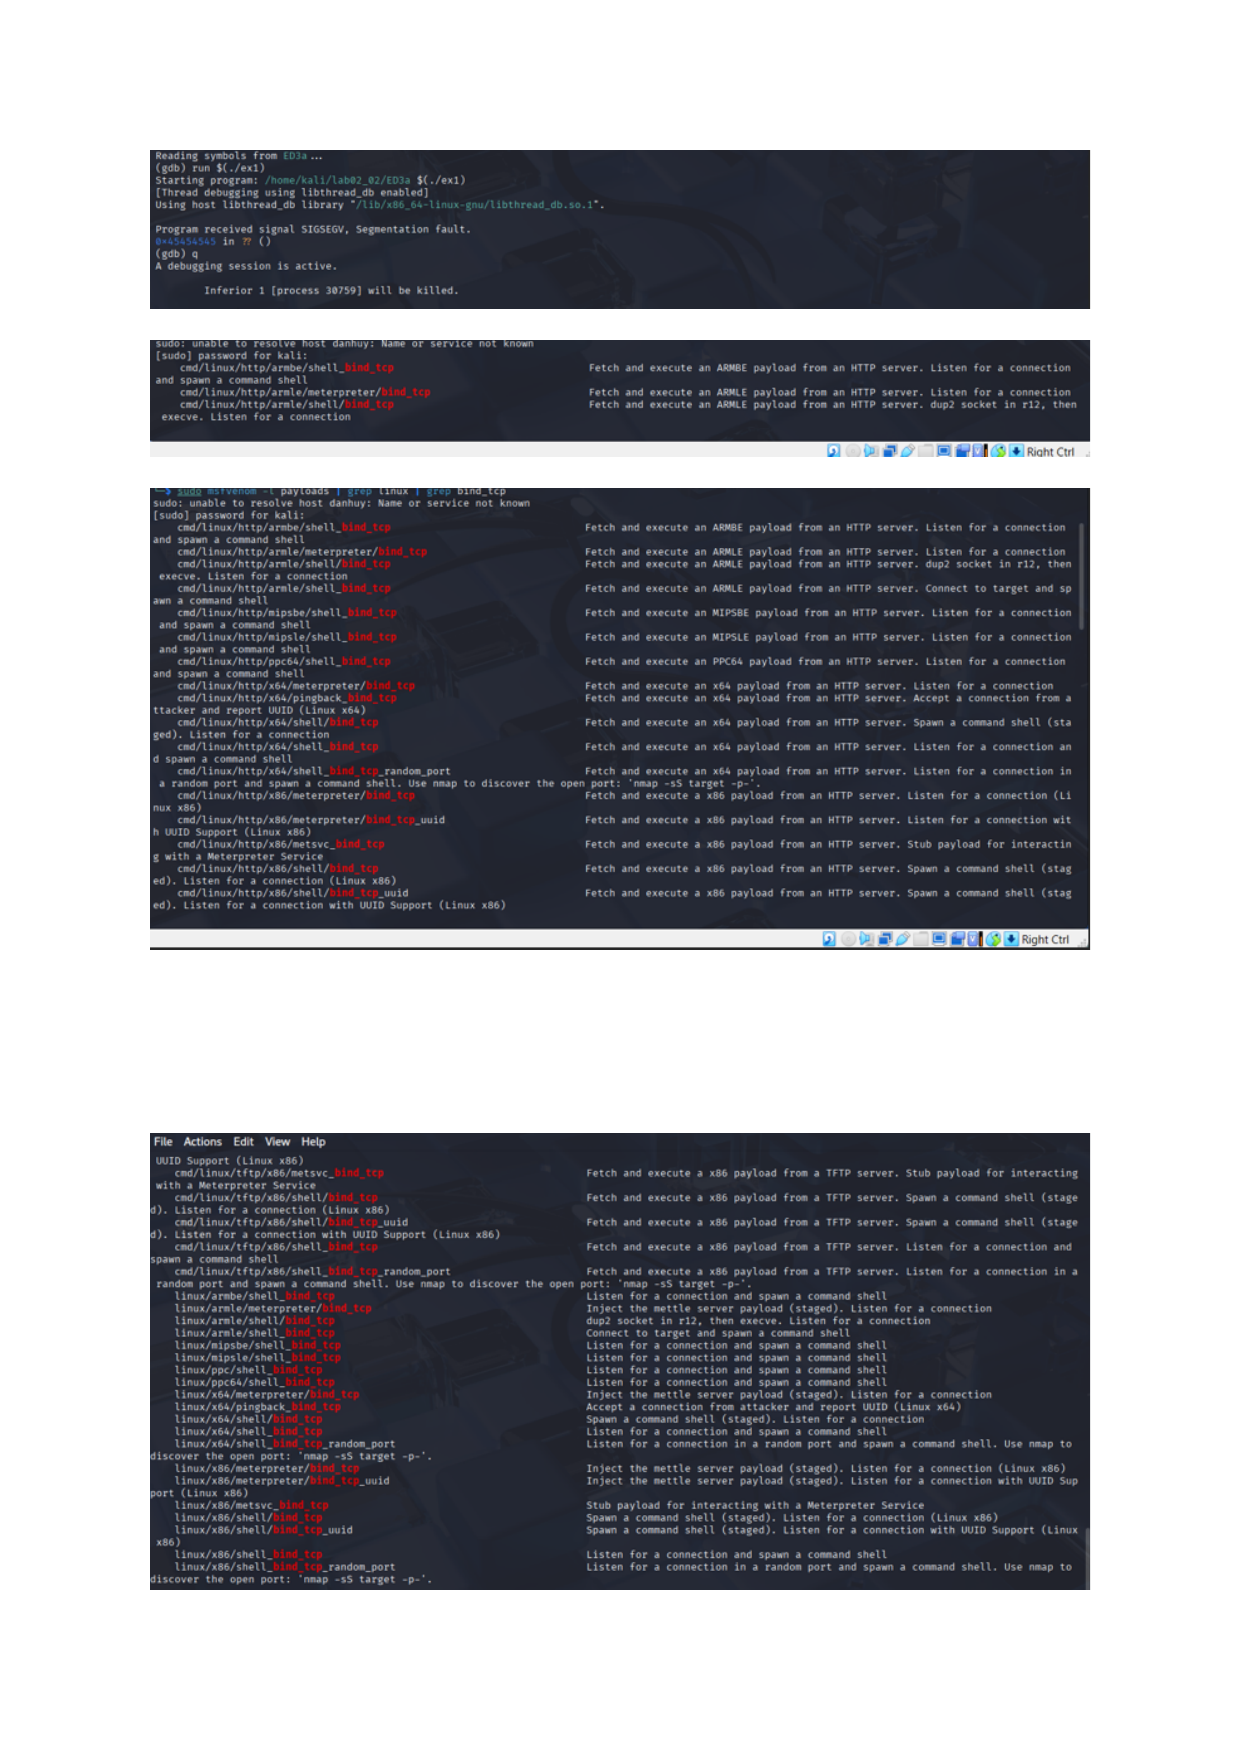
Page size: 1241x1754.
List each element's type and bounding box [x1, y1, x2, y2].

picture [150, 340, 1091, 457]
picture [150, 488, 1091, 950]
picture [150, 1133, 1091, 1590]
picture [150, 150, 1091, 309]
